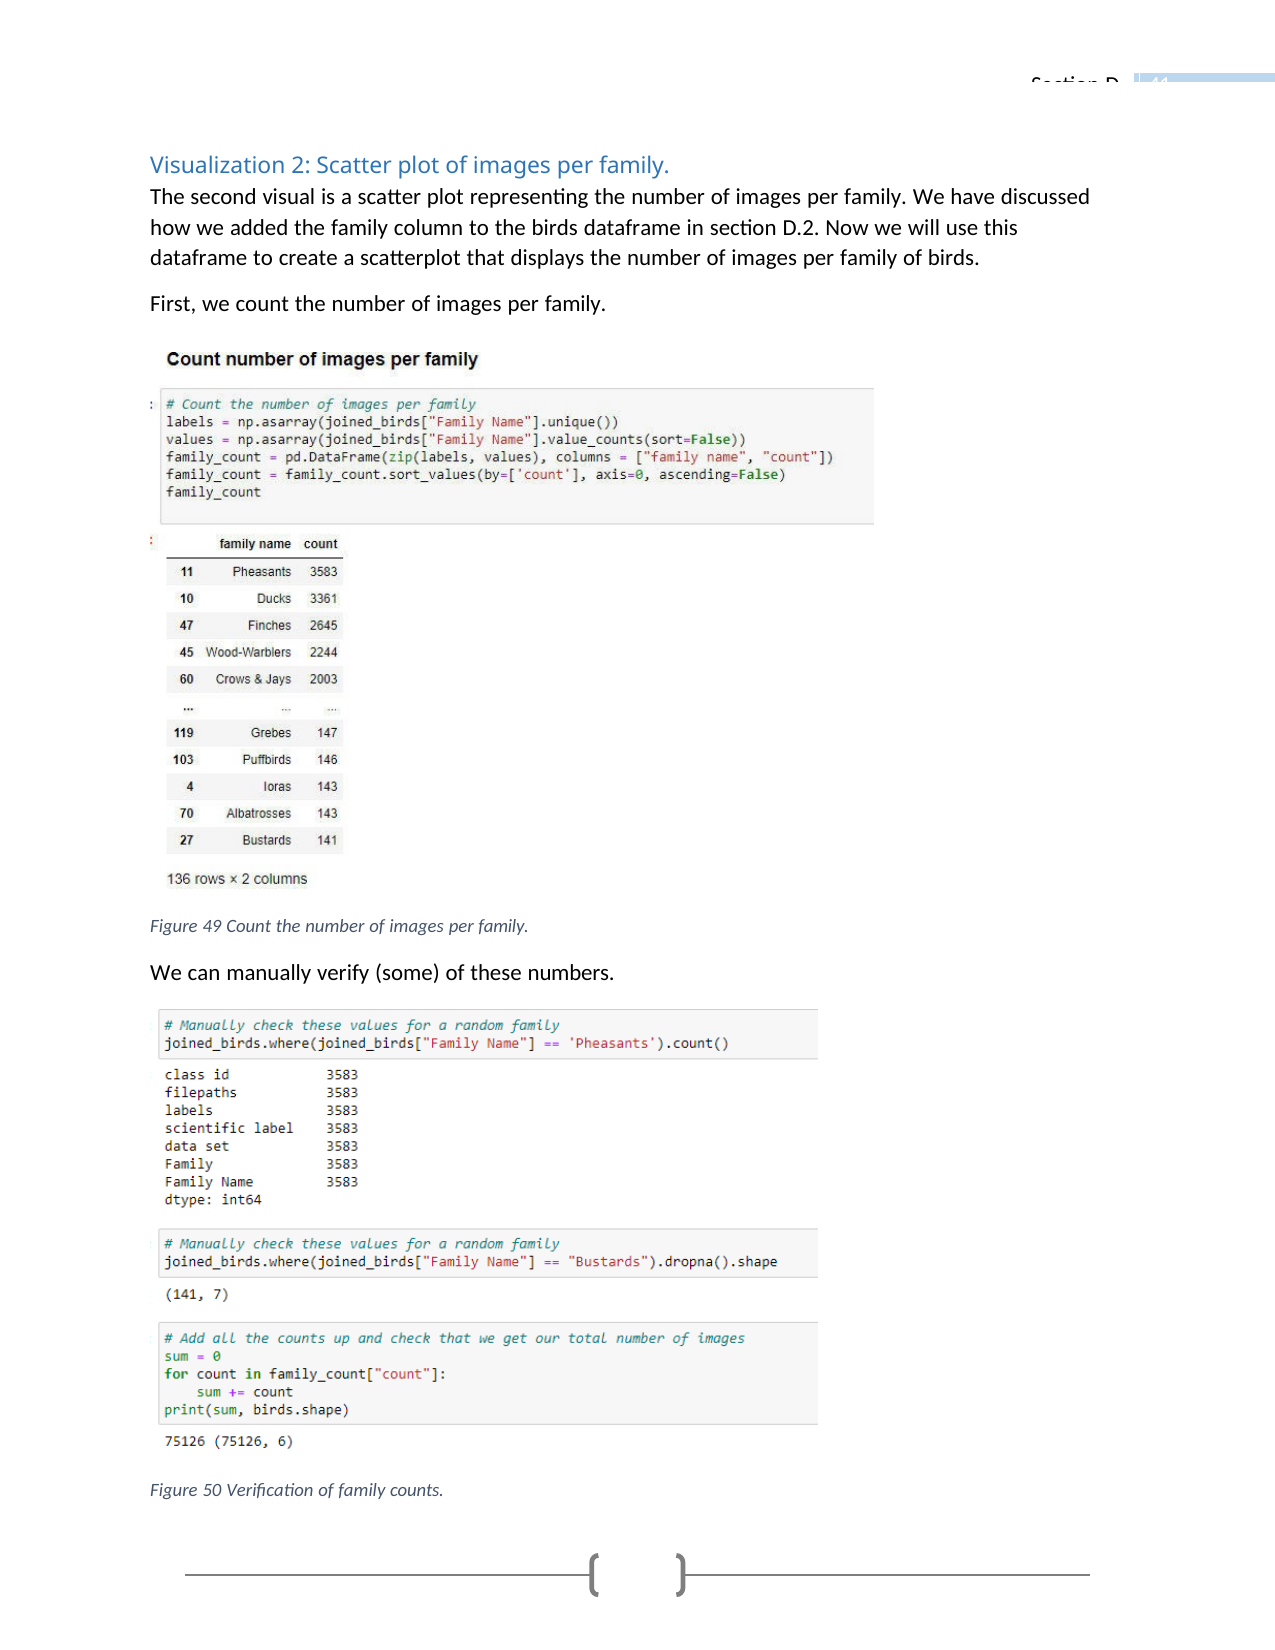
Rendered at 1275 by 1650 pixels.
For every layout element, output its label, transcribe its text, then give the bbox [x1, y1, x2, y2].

text The second visual is a scatter plot representing the number of images per family. We have discussed how we added the family column to the birds dataframe in section D.2. Now we will use this dataframe to create a scatterplot that displays the number of images per family of birds. [150, 182, 1119, 271]
picture [150, 352, 874, 889]
text First, we count the number of images per family. [150, 289, 1252, 318]
text Figure 50 Verification of family counts. [150, 1478, 1252, 1501]
text Visualization 2: Scatter plot of images per family. [150, 149, 1252, 180]
text We can manually verify (some) of these numbers. [150, 958, 1252, 986]
text Figure 49 Count the number of images per family. [150, 914, 1252, 937]
picture [150, 1009, 818, 1449]
